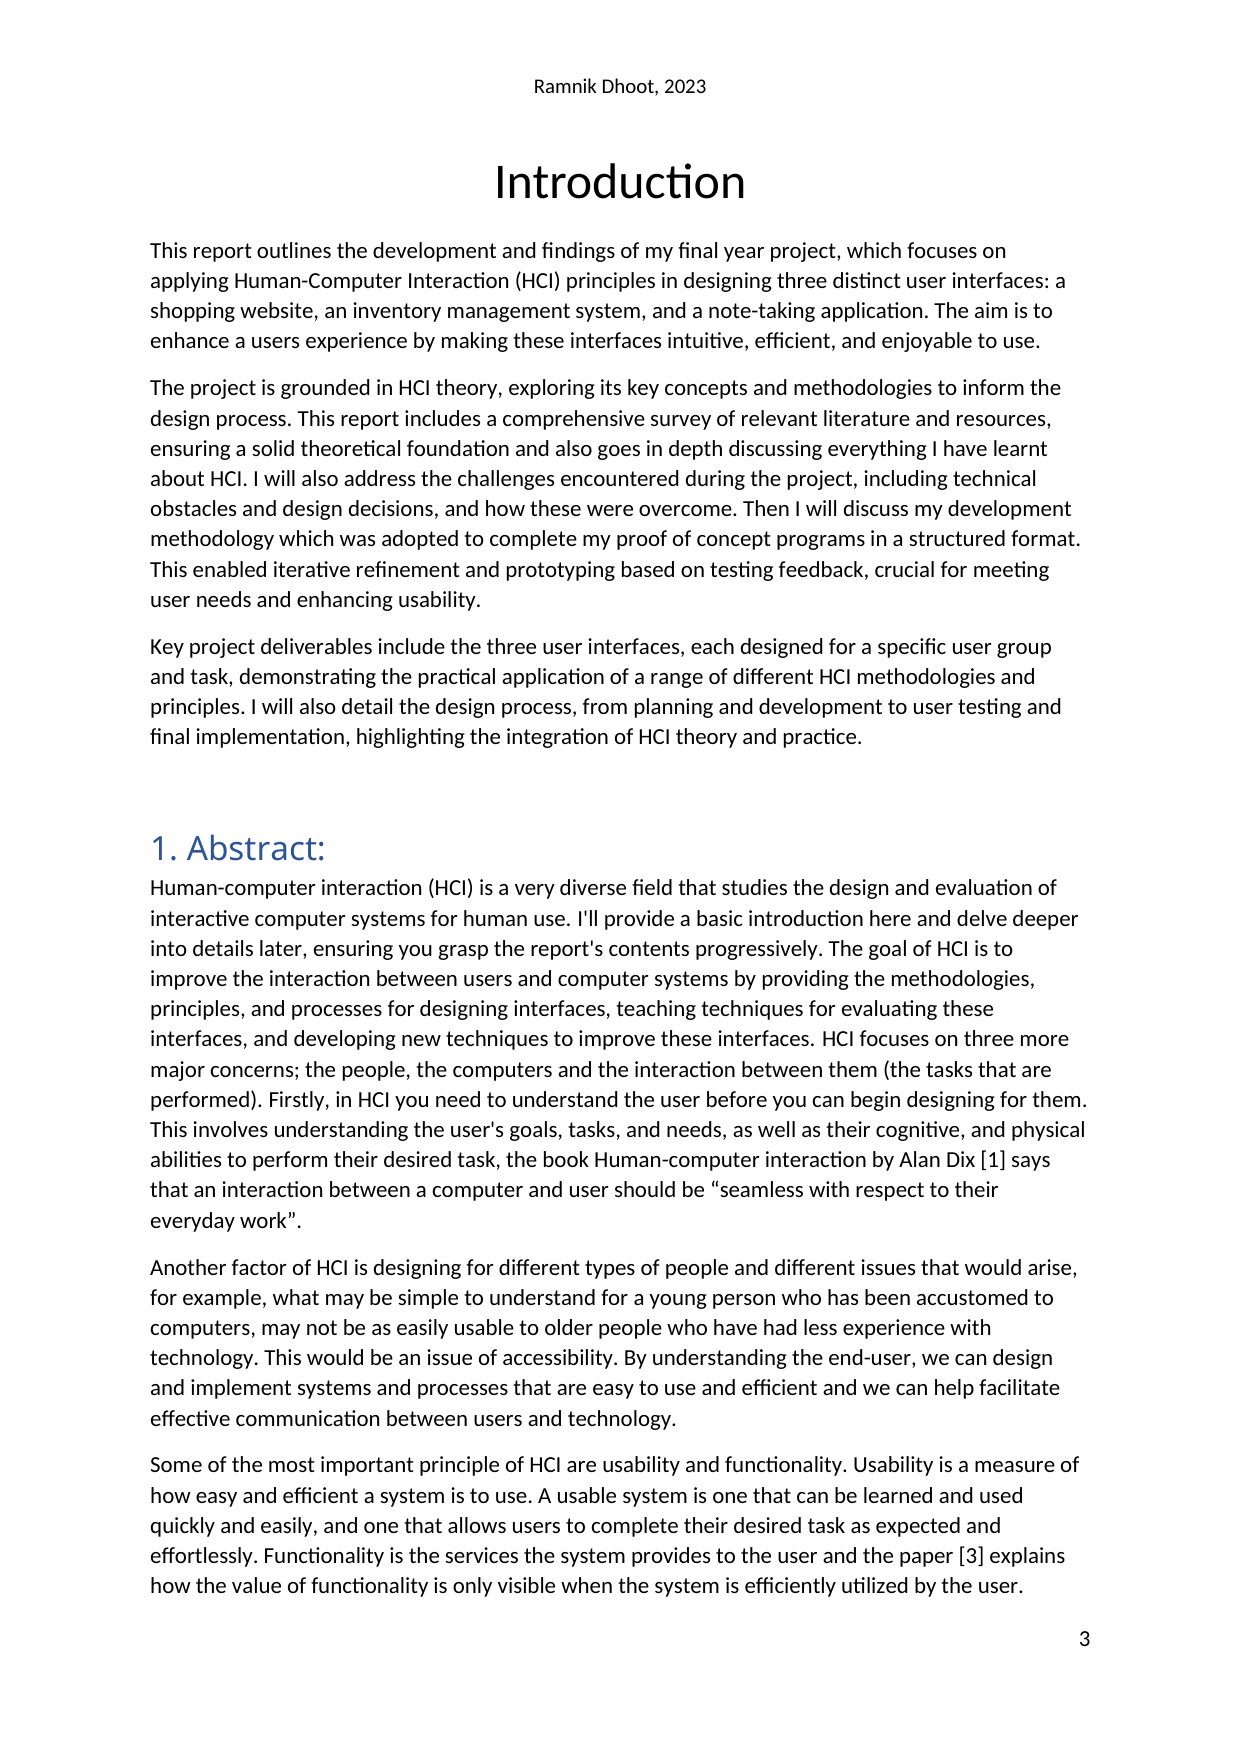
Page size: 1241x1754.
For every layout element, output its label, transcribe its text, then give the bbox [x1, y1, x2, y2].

title Introduction [150, 150, 1090, 211]
text The project is grounded in HCI theory, exploring its key concepts and methodologies to inform the design process. This report includes a comprehensive survey of relevant literature and resources, ensuring a solid theoretical foundation and also goes in depth discussing everything I have learnt about HCI. I will also address the challenges encountered during the project, including technical obstacles and design decisions, and how these were overcome. Then I will discuss my development methodology which was adopted to complete my proof of concept programs in a structured format. This enabled iterative refinement and prototyping based on testing feedback, crucial for meeting user needs and enhancing usability. [150, 373, 1090, 613]
subtitle 1. Abstract: [150, 824, 1090, 870]
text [150, 1451, 1090, 1599]
text Another factor of HCI is designing for different types of people and different issues that would arise, for example, what may be simple to understand for a young person who has been accustomed to computers, may not be as easily usable to older people who have had less experience with technology. This would be an issue of accessibility. By understanding the end-user, we can design and implement systems and processes that are easy to use and efficient and we can help facilitate effective communication between users and technology. [150, 1253, 1090, 1432]
text Key project deliverables include the three user interfaces, each designed for a specific user group and task, demonstrating the practical application of a range of different HCI methodologies and principles. I will also detail the design process, from planning and development to user testing and final implementation, highlighting the integration of HCI theory and practice. [150, 632, 1090, 751]
text Human-computer interaction (HCI) is a very diverse field that studies the design and evaluation of interactive computer systems for human use. I'll provide a basic introduction here and delve deeper into details later, ensuring you grasp the report's contents progressively. The goal of HCI is to improve the interaction between users and computer systems by providing the methodologies, principles, and processes for designing interfaces, teaching techniques for evaluating these interfaces, and developing new techniques to improve these interfaces. HCI focuses on three more major concerns; the people, the computers and the interaction between them (the tasks that are performed). Firstly, in HCI you need to understand the user before you can begin designing for them. This involves understanding the user's goals, tasks, and needs, as well as their cognitive, and physical abilities to perform their desired task, the book Human-computer interaction by Alan Dix [1] says that an interaction between a computer and user should be “seamless with respect to their everyday work”. [150, 873, 1090, 1234]
text This report outlines the development and findings of my final year project, which focuses on applying Human-Computer Interaction (HCI) principles in designing three distinct user interfaces: a shopping website, an inventory management system, and a note-taking application. The aim is to enhance a users experience by making these interfaces intuitive, efficient, and enjoyable to use. [150, 236, 1090, 355]
